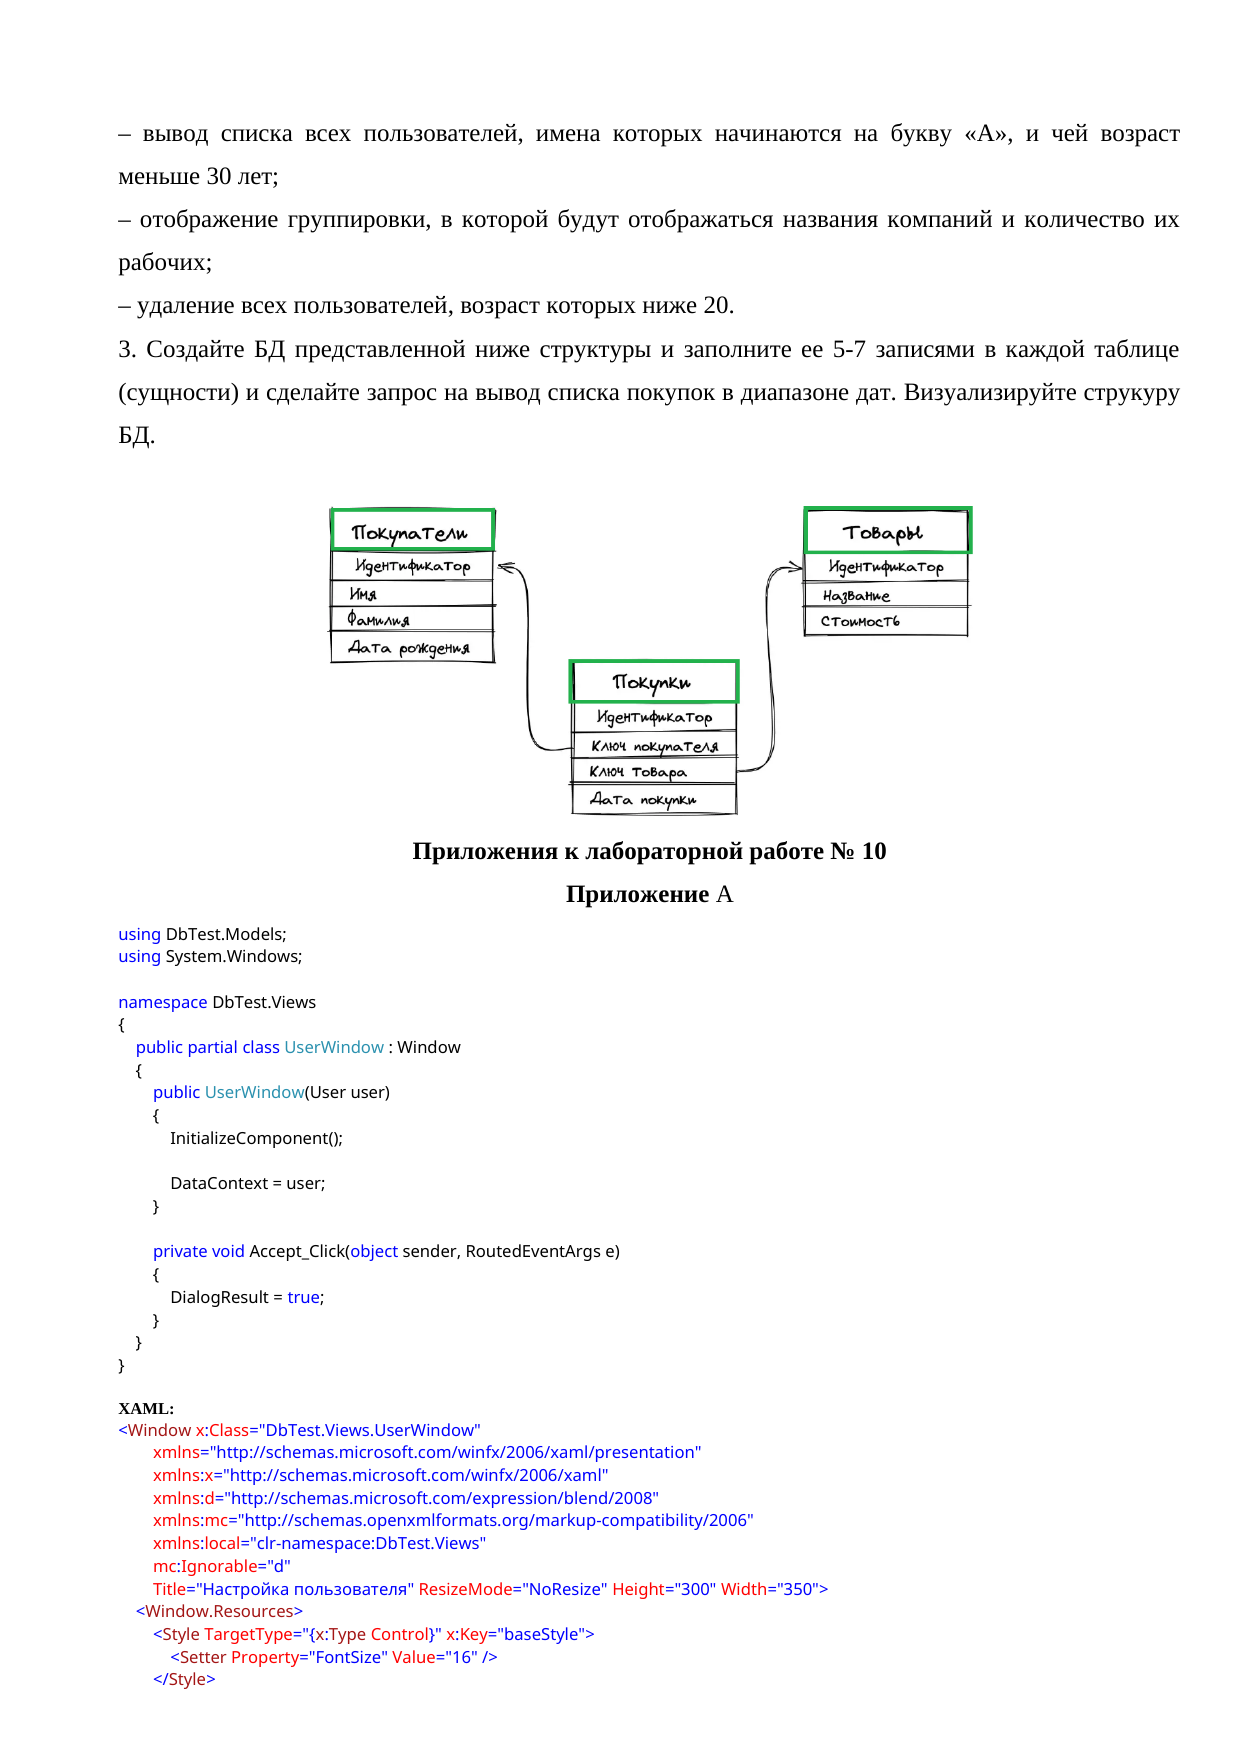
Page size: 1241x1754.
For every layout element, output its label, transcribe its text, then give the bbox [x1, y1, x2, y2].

text public UserWindow(User user) [118, 1081, 1181, 1104]
text <Window.Resources> [118, 1600, 1181, 1622]
text </Style> [118, 1668, 1181, 1691]
text XAML: [118, 1399, 1181, 1418]
text – вывод списка всех пользователей, имена которых начинаются на букву «А», и чей возраст меньше 30 лет; [118, 118, 1181, 190]
text Приложения к лабораторной работе № 10 [118, 836, 1181, 864]
text using DbTest.Models; [118, 922, 1181, 945]
text DataContext = user; [118, 1172, 1181, 1194]
text { [118, 1058, 1181, 1081]
text using System.Windows; [118, 945, 1181, 967]
text { [118, 1263, 1181, 1285]
text xmlns:local="clr-namespace:DbTest.Views" [118, 1532, 1181, 1554]
text <Window x:Class="DbTest.Views.UserWindow" [118, 1418, 1181, 1441]
text mc:Ignorable="d" [118, 1554, 1181, 1577]
text DialogResult = true; [118, 1285, 1181, 1308]
text 3. Создайте БД представленной ниже структуры и заполните ее 5-7 записями в каждой таблице (сущности) и сделайте запрос на вывод списка покупок в диапазоне дат. Визуализируйте струкуру БД. [118, 334, 1181, 449]
text xmlns="http://schemas.microsoft.com/winfx/2006/xaml/presentation" [118, 1441, 1181, 1463]
text } [118, 1331, 1181, 1353]
text xmlns:x="http://schemas.microsoft.com/winfx/2006/xaml" [118, 1463, 1181, 1486]
picture [325, 506, 974, 822]
text – удаление всех пользователей, возраст которых ниже 20. [118, 291, 1181, 319]
text Title="Настройка пользователя" ResizeMode="NoResize" Height="300" Width="350"> [118, 1577, 1181, 1600]
text } [118, 1194, 1181, 1217]
text public partial class UserWindow : Window [118, 1036, 1181, 1058]
text xmlns:d="http://schemas.microsoft.com/expression/blend/2008" [118, 1486, 1181, 1509]
text namespace DbTest.Views [118, 990, 1181, 1013]
text <Setter Property="FontSize" Value="16" /> [118, 1645, 1181, 1668]
text { [118, 1013, 1181, 1036]
text } [118, 1308, 1181, 1331]
text { [118, 1104, 1181, 1126]
text Приложение А [118, 879, 1181, 908]
text } [118, 1353, 1181, 1376]
text <Style TargetType="{x:Type Control}" x:Key="baseStyle"> [118, 1622, 1181, 1645]
text – отображение группировки, в которой будут отображаться названия компаний и количество их рабочих; [118, 204, 1181, 276]
text InitializeComponent(); [118, 1126, 1181, 1149]
text xmlns:mc="http://schemas.openxmlformats.org/markup-compatibility/2006" [118, 1509, 1181, 1532]
text private void Accept_Click(object sender, RoutedEventArgs e) [118, 1240, 1181, 1263]
